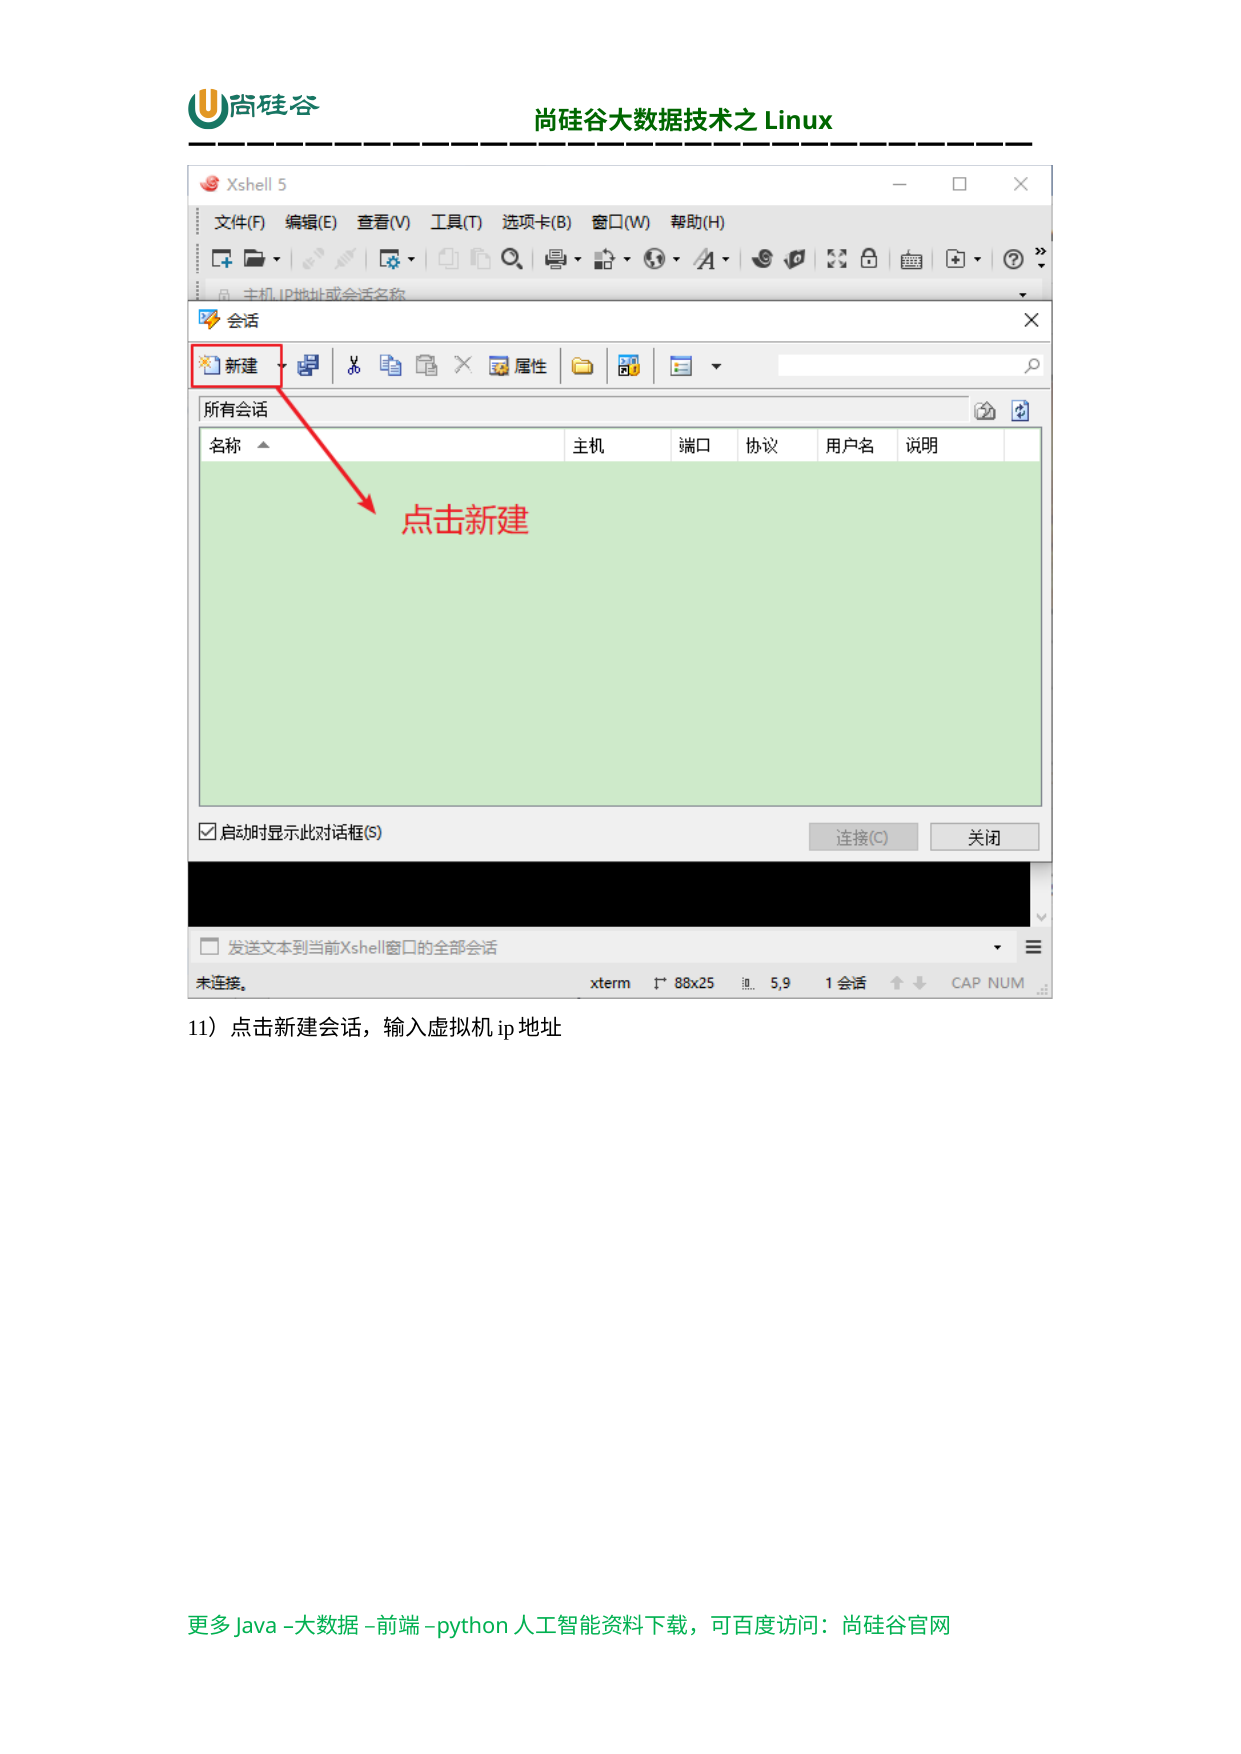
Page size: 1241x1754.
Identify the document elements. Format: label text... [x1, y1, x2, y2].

picture [187, 88, 321, 130]
text 11）点击新建会话，输入虚拟机ip地址 [187, 1010, 1053, 1042]
picture [187, 165, 1053, 999]
